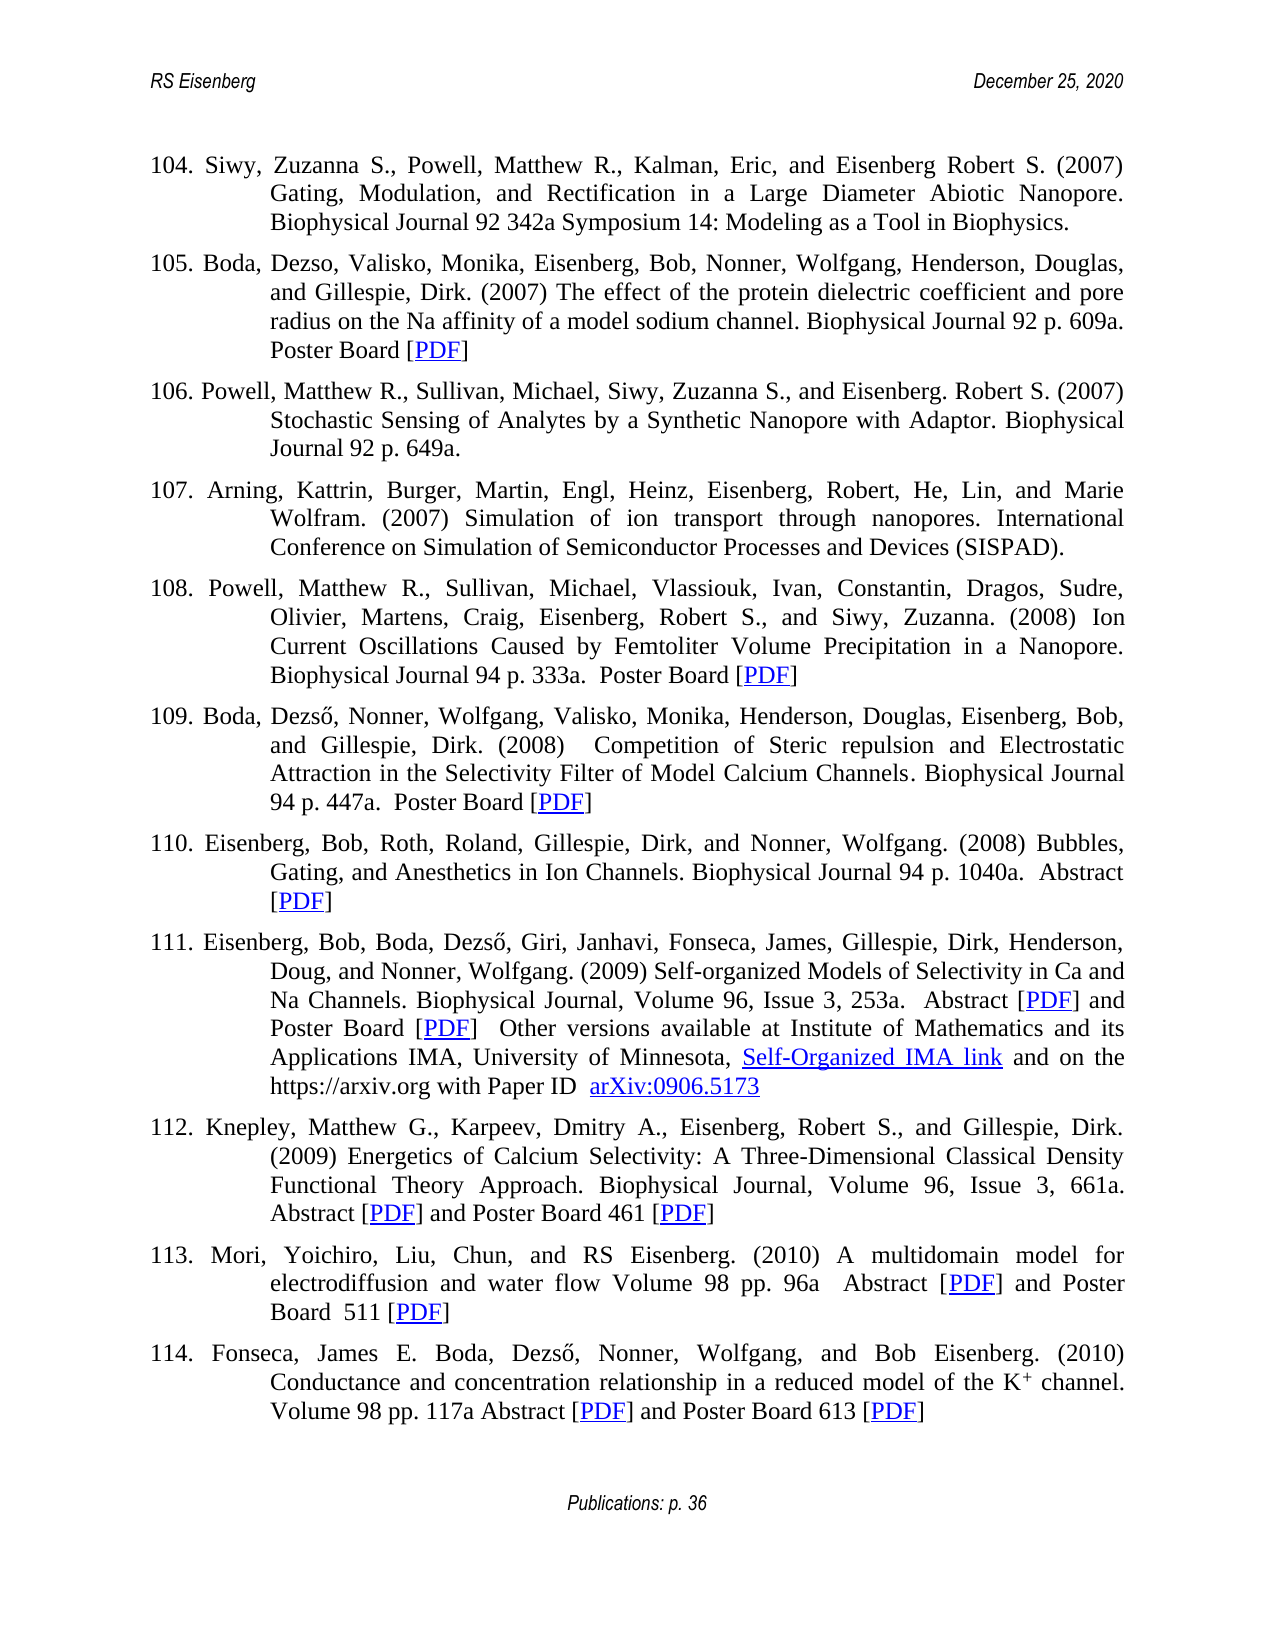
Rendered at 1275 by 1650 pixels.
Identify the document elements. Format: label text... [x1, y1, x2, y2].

text 104. Siwy, Zuzanna S., Powell, Matthew R., Kalman, Eric, and Eisenberg Robert S. (2007) Gating, Modulation, and Rectification in a Large Diameter Abiotic Nanopore. Biophysical Journal 92 342a Symposium 14: Modeling as a Tool in Biophysics. [150, 150, 1125, 236]
text 106. Powell, Matthew R., Sullivan, Michael, Siwy, Zuzanna S., and Eisenberg. Robert S. (2007) Stochastic Sensing of Analytes by a Synthetic Nanopore with Adaptor. Biophysical Journal 92 p. 649a. [150, 376, 1125, 462]
text 114. Fonseca, James E. Boda, Dezső, Nonner, Wolfgang, and Bob Eisenberg. (2010) Conductance and concentration relationship in a reduced model of the K+ channel. Volume 98 pp. 117a Abstract [PDF] and Poster Board 613 [PDF] [150, 1338, 1125, 1425]
text 108. Powell, Matthew R., Sullivan, Michael, Vlassiouk, Ivan, Constantin, Dragos, Sudre, Olivier, Martens, Craig, Eisenberg, Robert S., and Siwy, Zuzanna. (2008) Ion Current Oscillations Caused by Femtoliter Volume Precipitation in a Nanopore. Biophysical Journal 94 p. 333a. Poster Board [PDF] [150, 573, 1125, 688]
text 109. Boda, Dezső, Nonner, Wolfgang, Valisko, Monika, Henderson, Douglas, Eisenberg, Bob, and Gillespie, Dirk. (2008) Competition of Steric repulsion and Electrostatic Attraction in the Selectivity Filter of Model Calcium Channels. Biophysical Journal 94 p. 447a. Poster Board [PDF] [150, 701, 1125, 816]
text 110. Eisenberg, Bob, Roth, Roland, Gillespie, Dirk, and Nonner, Wolfgang. (2008) Bubbles, Gating, and Anesthetics in Ion Channels. Biophysical Journal 94 p. 1040a. Abstract [PDF] [150, 828, 1125, 915]
text 113. Mori, Yoichiro, Liu, Chun, and RS Eisenberg. (2010) A multidomain model for electrodiffusion and water flow Volume 98 pp. 96a Abstract [PDF] and Poster Board 511 [PDF] [150, 1240, 1125, 1326]
text 112. Knepley, Matthew G., Karpeev, Dmitry A., Eisenberg, Robert S., and Gillespie, Dirk. (2009) Energetics of Calcium Selectivity: A Three-Dimensional Classical Density Functional Theory Approach. Biophysical Journal, Volume 96, Issue 3, 661a. Abstract [PDF] and Poster Board 461 [PDF] [150, 1112, 1125, 1227]
text 105. Boda, Dezso, Valisko, Monika, Eisenberg, Bob, Nonner, Wolfgang, Henderson, Douglas, and Gillespie, Dirk. (2007) The effect of the protein dielectric coefficient and pore radius on the Na affinity of a model sodium channel. Biophysical Journal 92 p. 609a. Poster Board [PDF] [150, 248, 1125, 363]
text 107. Arning, Kattrin, Burger, Martin, Engl, Heinz, Eisenberg, Robert, He, Lin, and Marie Wolfram. (2007) Simulation of ion transport through nanopores. International Conference on Simulation of Semiconductor Processes and Devices (SISPAD). [150, 475, 1125, 561]
text 111. Eisenberg, Bob, Boda, Dezső, Giri, Janhavi, Fonseca, James, Gillespie, Dirk, Henderson, Doug, and Nonner, Wolfgang. (2009) Self-organized Models of Selectivity in Ca and Na Channels. Biophysical Journal, Volume 96, Issue 3, 253a. Abstract [PDF] and Poster Board [PDF] Other versions available at Institute of Mathematics and its Applications IMA, University of Minnesota, Self-Organized IMA link and on the https://arxiv.org with Paper ID arXiv:0906.5173 [150, 927, 1125, 1100]
